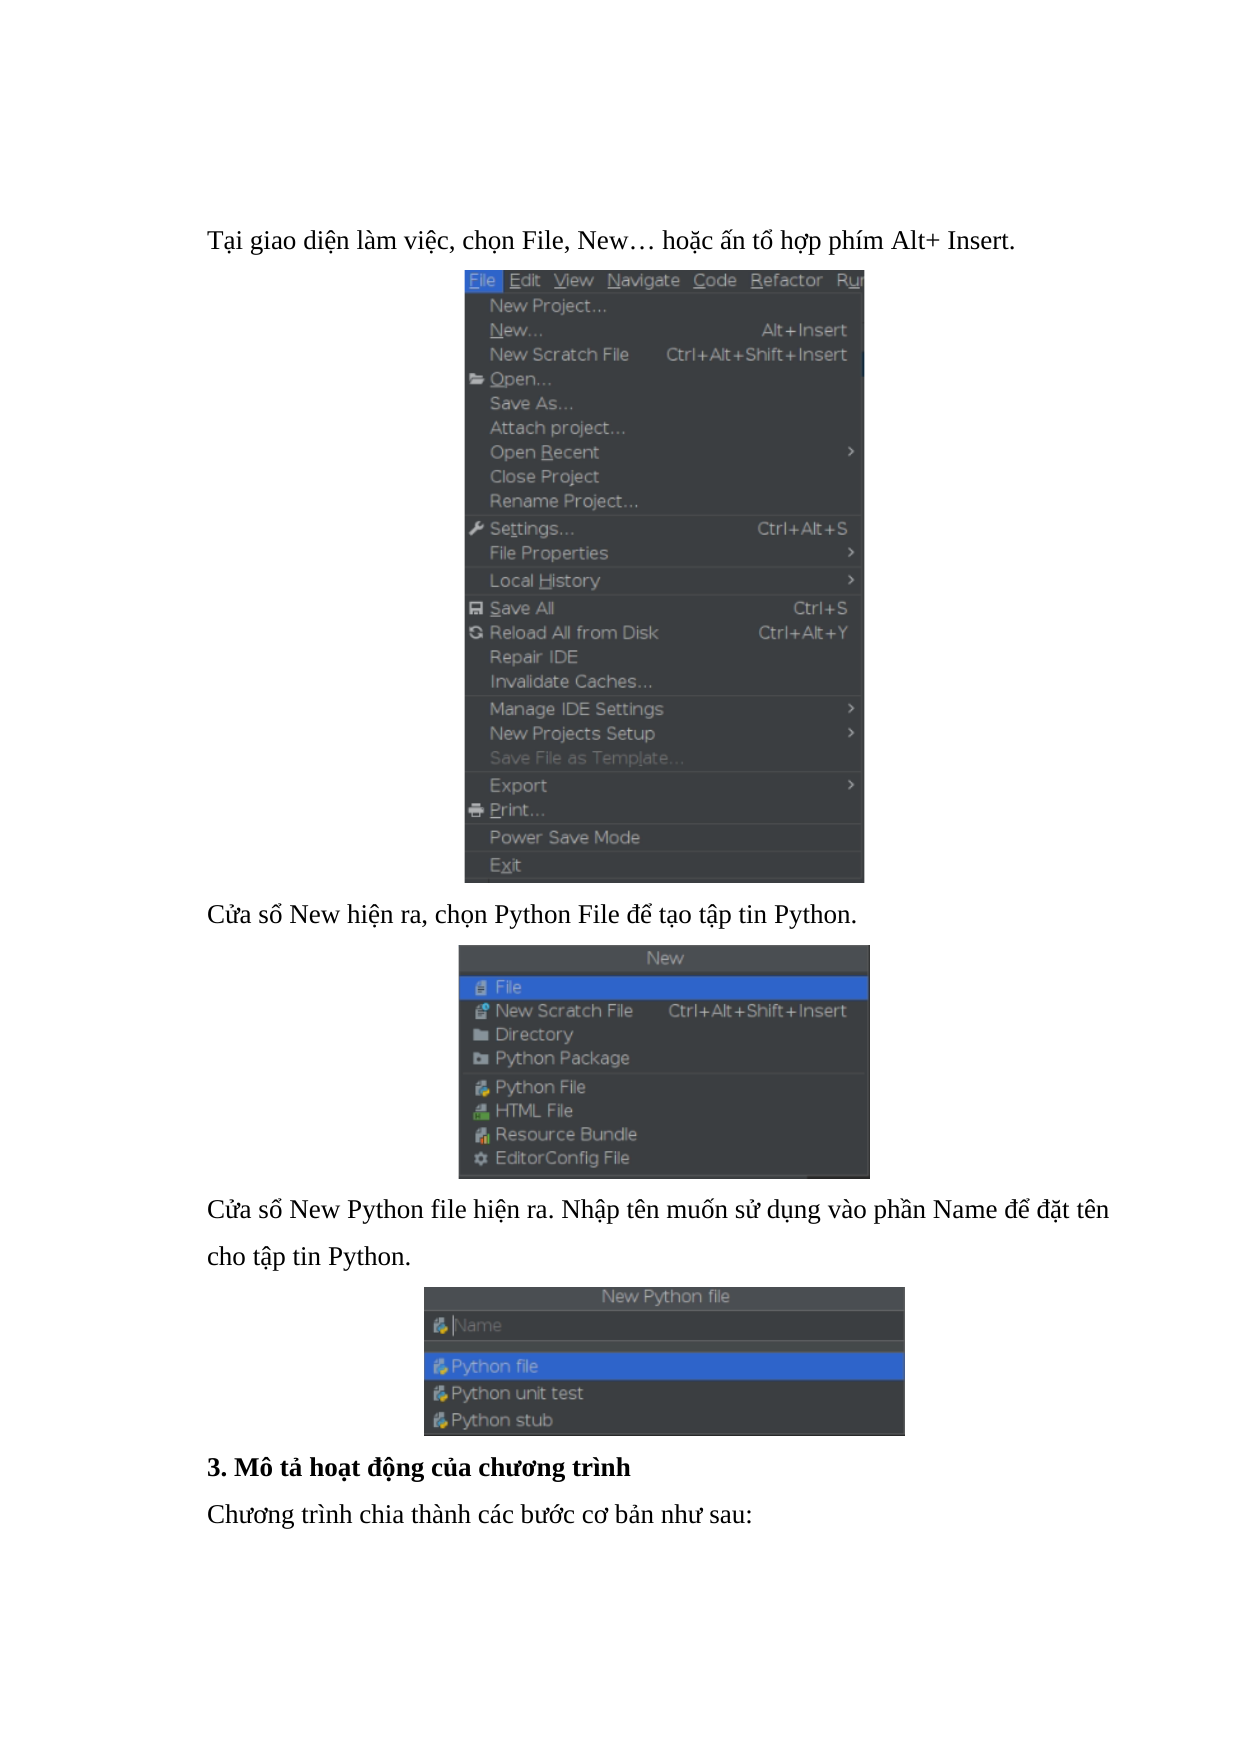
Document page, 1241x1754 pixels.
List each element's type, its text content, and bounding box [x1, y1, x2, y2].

subtitle Mô tả hoạt động của chương trình [207, 1451, 1122, 1482]
picture [458, 945, 870, 1179]
text Tại giao diện làm việc, chọn File, New… hoặc ấn tổ hợp phím Alt+ Insert. [207, 224, 1122, 255]
text Cửa sổ New hiện ra, chọn Python File để tạo tập tin Python. [207, 898, 1122, 930]
text Cửa sổ New Python file hiện ra. Nhập tên muốn sử dụng vào phần Name để đặt tên cho tập tin Python. [207, 1194, 1122, 1271]
text Chương trình chia thành các bước cơ bản như sau: [207, 1498, 1122, 1529]
picture [424, 1287, 905, 1436]
picture [464, 270, 865, 883]
